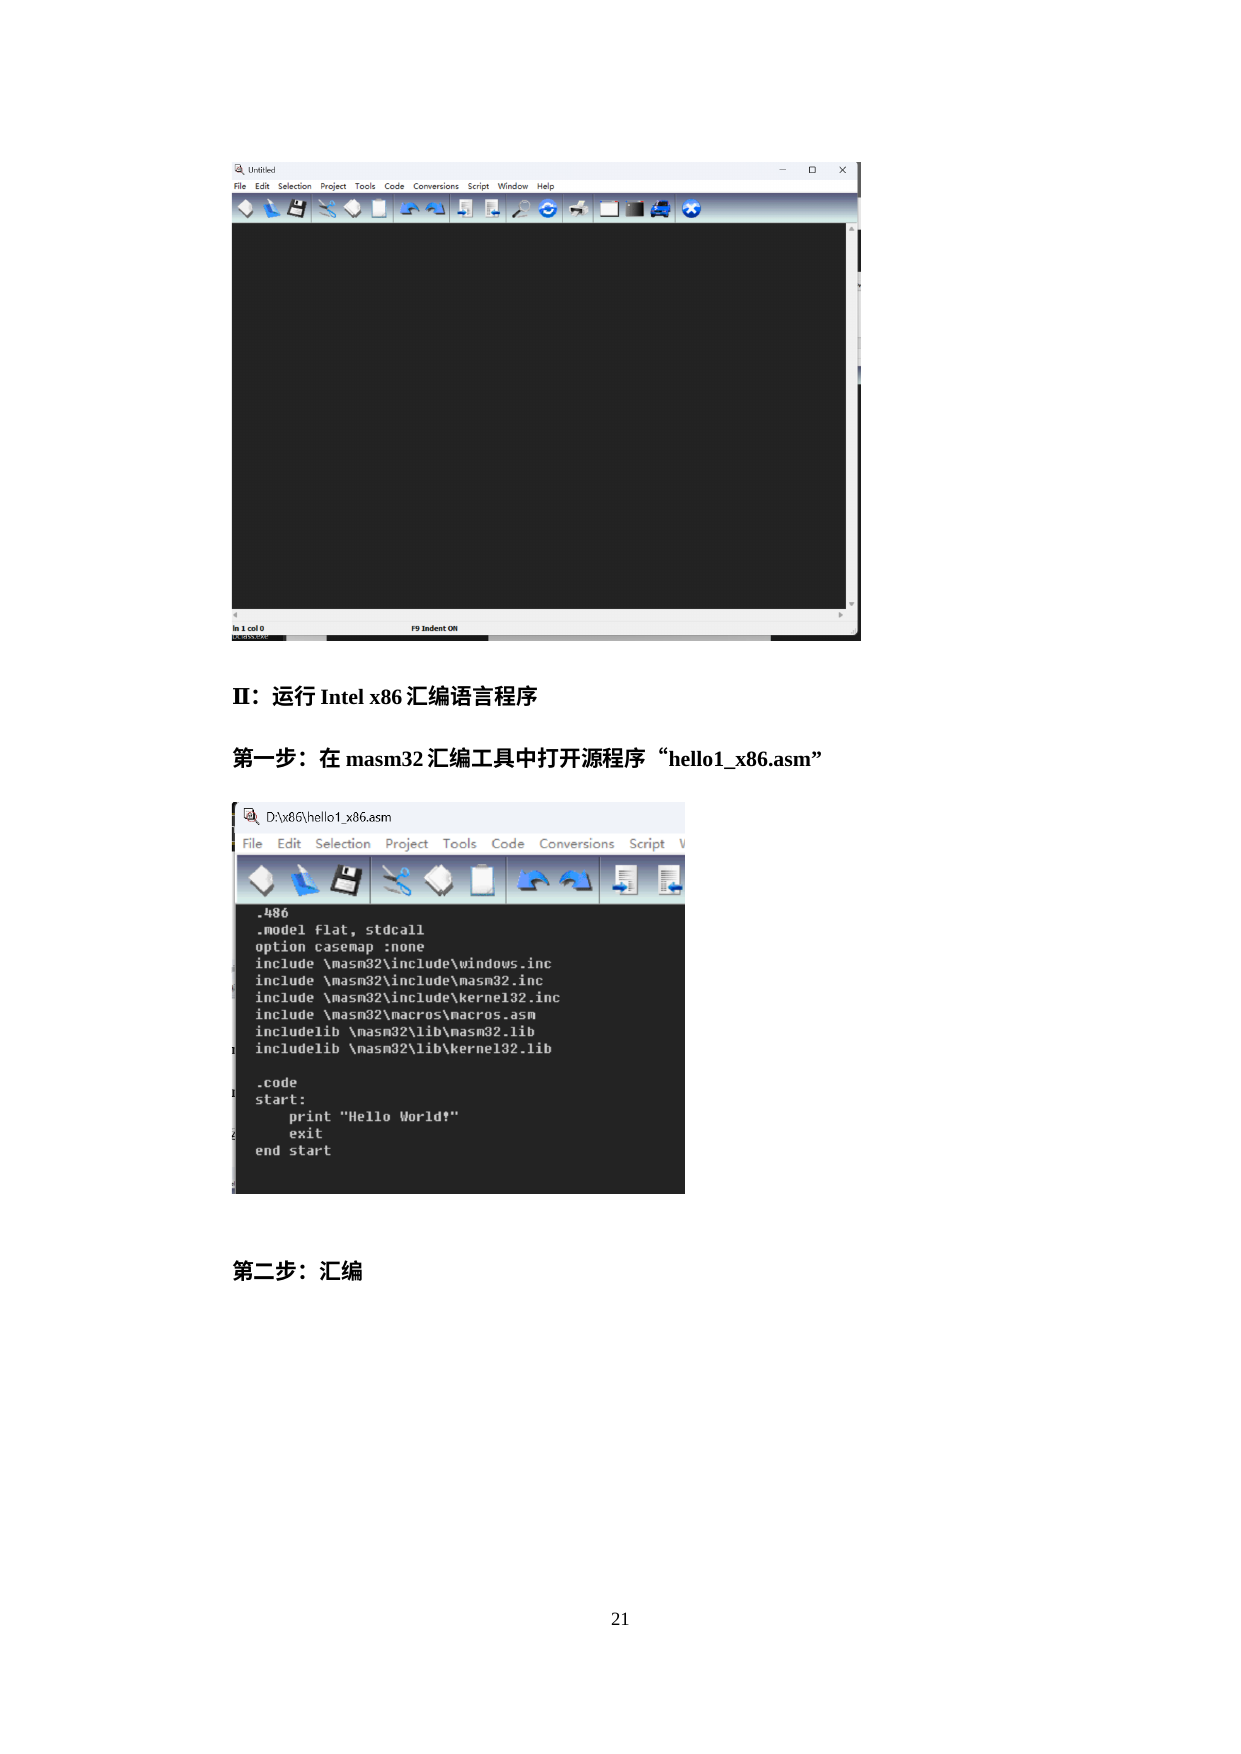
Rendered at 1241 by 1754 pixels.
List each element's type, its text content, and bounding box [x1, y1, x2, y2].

text 第二步：汇编 [232, 1254, 1053, 1286]
picture [231, 162, 861, 641]
picture [231, 802, 685, 1194]
text Ⅱ：运行Intel x86汇编语言程序 [232, 678, 1053, 711]
text 第一步：在masm32汇编工具中打开源程序“hello1_x86.asm” [232, 740, 1053, 773]
